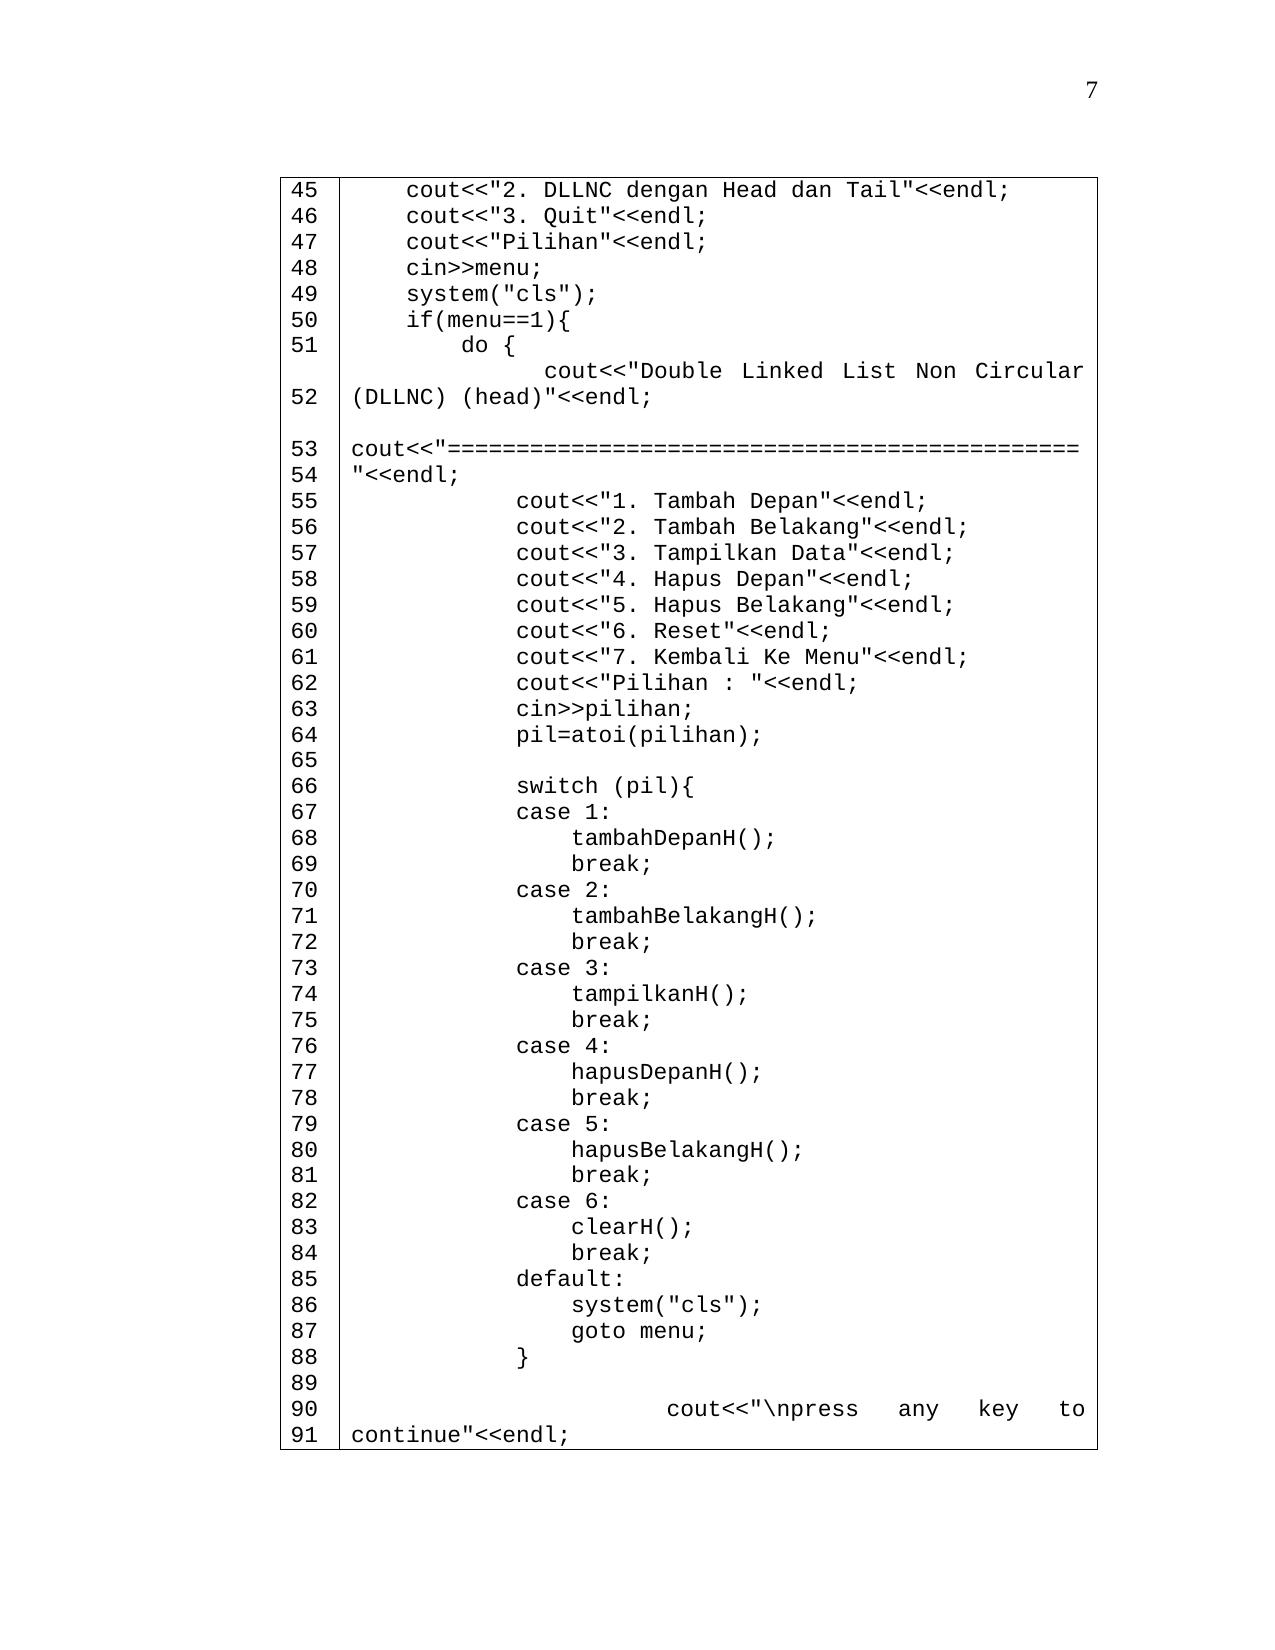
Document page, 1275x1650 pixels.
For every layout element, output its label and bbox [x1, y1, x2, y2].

table_header [340, 178, 1097, 1449]
table_header [281, 178, 339, 1449]
